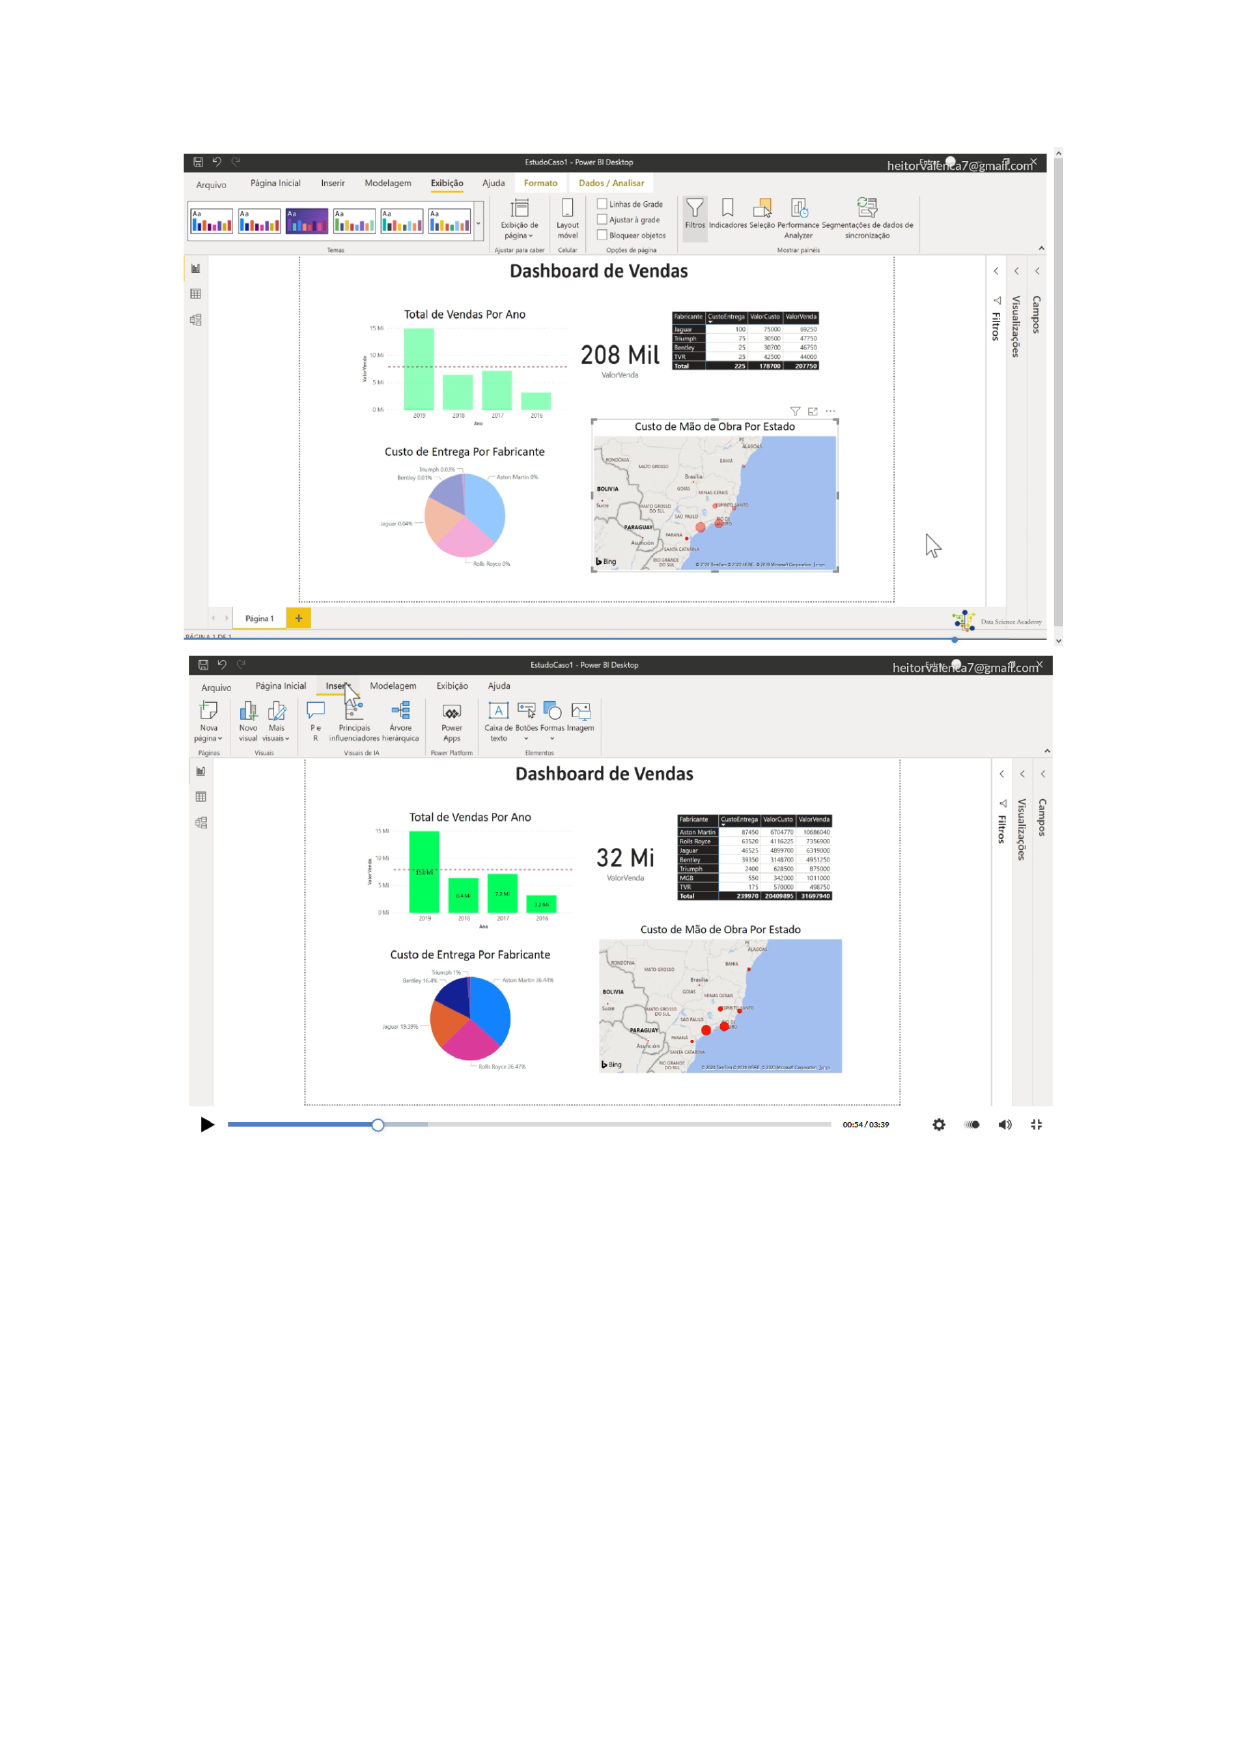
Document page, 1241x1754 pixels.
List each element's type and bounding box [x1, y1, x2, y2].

picture [177, 650, 1063, 1149]
picture [177, 147, 1063, 646]
